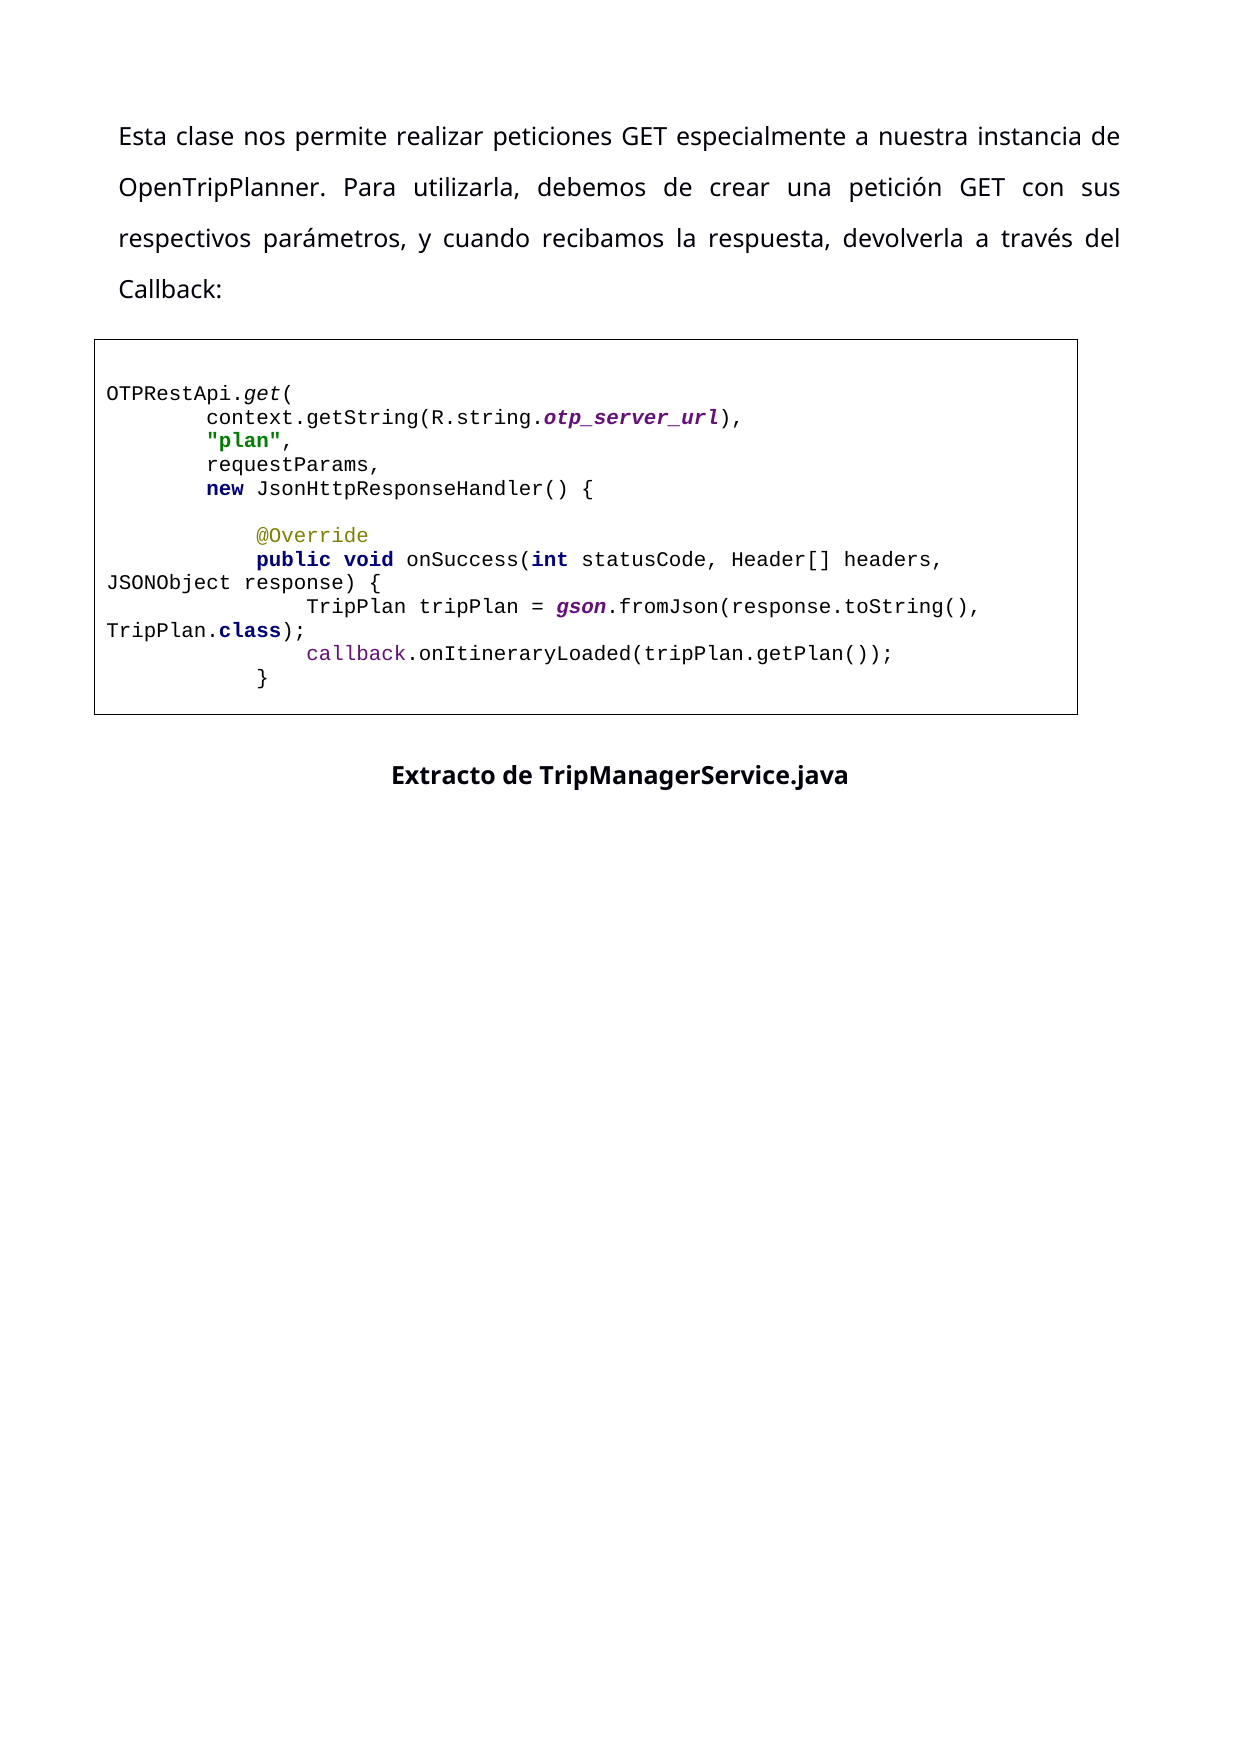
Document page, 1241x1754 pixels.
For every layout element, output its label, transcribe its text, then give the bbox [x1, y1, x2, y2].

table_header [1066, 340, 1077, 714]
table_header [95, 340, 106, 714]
text Esta clase nos permite realizar peticiones GET especialmente a nuestra instancia de OpenTripPlanner. Para utilizarla, debemos de crear una petición GET con sus respectivos parámetros, y cuando recibamos la respuesta, devolverla a través del Callback: [118, 118, 1122, 305]
text Extracto de TripManagerService.java [118, 715, 1122, 792]
